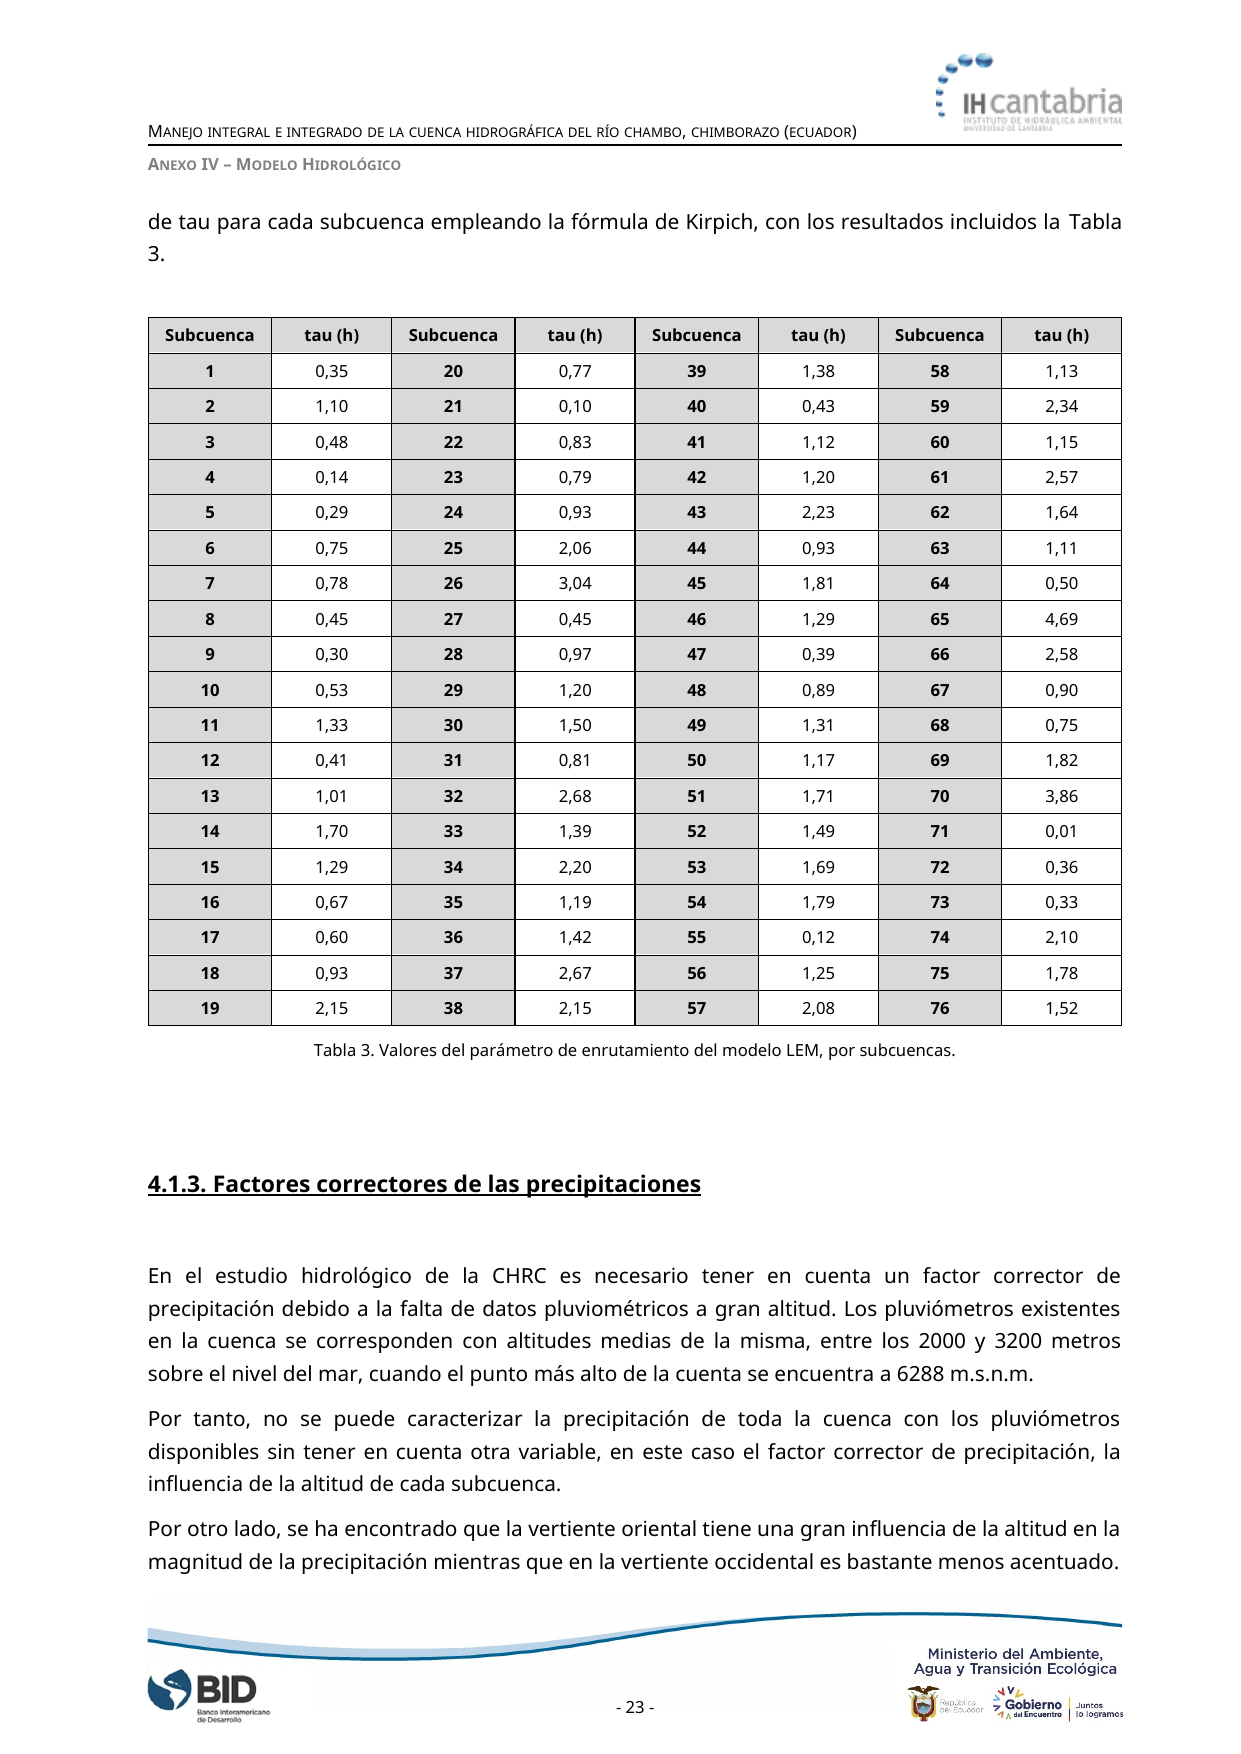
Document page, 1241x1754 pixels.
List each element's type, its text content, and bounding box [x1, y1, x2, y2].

table_cell 0,45 [272, 601, 391, 636]
table_cell 0,43 [759, 389, 878, 423]
table_cell 66 [879, 637, 1001, 671]
table_cell 71 [879, 814, 1001, 848]
table_cell 51 [636, 779, 758, 813]
table_cell 36 [392, 920, 514, 954]
table_cell 1,20 [759, 460, 878, 494]
table_cell 1,78 [1002, 956, 1121, 990]
table_cell 1,20 [516, 672, 634, 707]
table_cell 2 [149, 389, 271, 423]
table_cell 3,86 [1002, 779, 1121, 813]
table_cell 0,75 [272, 531, 391, 565]
table_cell 21 [392, 389, 514, 423]
table_cell 2,15 [516, 991, 634, 1025]
table_cell 1,33 [272, 708, 391, 742]
table_cell 9 [149, 637, 271, 671]
table_cell 0,77 [516, 354, 634, 388]
table_cell 40 [636, 389, 758, 423]
table_cell 29 [392, 672, 514, 707]
table_cell 1,71 [759, 779, 878, 813]
table_cell 42 [636, 460, 758, 494]
table_cell 2,15 [272, 991, 391, 1025]
table_cell 73 [879, 885, 1001, 919]
table_cell 59 [879, 389, 1001, 423]
table_cell 65 [879, 601, 1001, 636]
picture [113, 1596, 1140, 1729]
table_cell 5 [149, 495, 271, 529]
table_cell 26 [392, 566, 514, 600]
table_cell 1,50 [516, 708, 634, 742]
table_cell 0,90 [1002, 672, 1121, 707]
table_cell 0,97 [516, 637, 634, 671]
table_cell 0,12 [759, 920, 878, 954]
table_cell 2,06 [516, 531, 634, 565]
table_cell 1,42 [516, 920, 634, 954]
table_cell 56 [636, 956, 758, 990]
table_cell 76 [879, 991, 1001, 1025]
table_cell 19 [149, 991, 271, 1025]
table_cell 7 [149, 566, 271, 600]
table_cell 63 [879, 531, 1001, 565]
table_cell 17 [149, 920, 271, 954]
table_cell 4,69 [1002, 601, 1121, 636]
table_cell 0,53 [272, 672, 391, 707]
table_cell 24 [392, 495, 514, 529]
table_cell 53 [636, 849, 758, 884]
table_cell 30 [392, 708, 514, 742]
table_cell 75 [879, 956, 1001, 990]
table_cell 61 [879, 460, 1001, 494]
table_cell 13 [149, 779, 271, 813]
table_cell 1,12 [759, 424, 878, 459]
table_cell 57 [636, 991, 758, 1025]
table_cell 28 [392, 637, 514, 671]
table_cell 70 [879, 779, 1001, 813]
table_cell 2,68 [516, 779, 634, 813]
table_cell 0,93 [272, 956, 391, 990]
table_cell 67 [879, 672, 1001, 707]
table_cell 49 [636, 708, 758, 742]
table_cell 74 [879, 920, 1001, 954]
table_cell 1,69 [759, 849, 878, 884]
table_cell 0,83 [516, 424, 634, 459]
table_cell 1,52 [1002, 991, 1121, 1025]
table_cell 1,38 [759, 354, 878, 388]
text Por tanto, no se puede caracterizar la precipitación de toda la cuenca con los pluviómetros disponibles sin tener en cuenta otra variable, en este caso el factor corrector de precipitación, la influencia de la altitud de cada subcuenca. [148, 1404, 1122, 1498]
table_cell 1,29 [759, 601, 878, 636]
picture [935, 53, 1123, 131]
table_cell 1,11 [1002, 531, 1121, 565]
table_cell 1,25 [759, 956, 878, 990]
table_cell 0,89 [759, 672, 878, 707]
table_cell 2,08 [759, 991, 878, 1025]
table_cell 0,81 [516, 743, 634, 777]
table_cell 39 [636, 354, 758, 388]
table_cell 0,67 [272, 885, 391, 919]
subtitle Factores correctores de las precipitaciones [148, 1168, 1122, 1199]
table_cell 35 [392, 885, 514, 919]
table_cell 1,64 [1002, 495, 1121, 529]
table_cell 2,23 [759, 495, 878, 529]
table_cell 0,93 [759, 531, 878, 565]
table_cell 69 [879, 743, 1001, 777]
table_cell 25 [392, 531, 514, 565]
table_cell 14 [149, 814, 271, 848]
table_cell 22 [392, 424, 514, 459]
table_cell 0,30 [272, 637, 391, 671]
table_cell 0,01 [1002, 814, 1121, 848]
table_cell 0,39 [759, 637, 878, 671]
table_cell 38 [392, 991, 514, 1025]
table_header Subcuenca [392, 318, 514, 352]
table_cell 1,81 [759, 566, 878, 600]
table_cell 0,60 [272, 920, 391, 954]
table_cell 31 [392, 743, 514, 777]
table_cell 64 [879, 566, 1001, 600]
table_cell 0,45 [516, 601, 634, 636]
table_cell 15 [149, 849, 271, 884]
table_cell 1,17 [759, 743, 878, 777]
table_cell 2,10 [1002, 920, 1121, 954]
table_cell 58 [879, 354, 1001, 388]
table_cell 0,48 [272, 424, 391, 459]
text Tabla 3. Valores del parámetro de enrutamiento del modelo LEM, por subcuencas. [148, 1039, 1122, 1062]
table_cell 32 [392, 779, 514, 813]
table_cell 62 [879, 495, 1001, 529]
table_cell 1 [149, 354, 271, 388]
table_cell 46 [636, 601, 758, 636]
table_cell 20 [392, 354, 514, 388]
table_cell 0,33 [1002, 885, 1121, 919]
table_cell 1,70 [272, 814, 391, 848]
table_cell 1,79 [759, 885, 878, 919]
table_cell 2,67 [516, 956, 634, 990]
table_cell 2,58 [1002, 637, 1121, 671]
table_header Subcuenca [149, 318, 271, 352]
table_cell 6 [149, 531, 271, 565]
table_cell 68 [879, 708, 1001, 742]
table_cell 0,78 [272, 566, 391, 600]
table_header tau (h) [272, 318, 391, 352]
table_header Subcuenca [879, 318, 1001, 352]
text En el estudio hidrológico de la CHRC es necesario tener en cuenta un factor corrector de precipitación debido a la falta de datos pluviométricos a gran altitud. Los pluviómetros existentes en la cuenca se corresponden con altitudes medias de la misma, entre los 2000 y 3200 metros sobre el nivel del mar, cuando el punto más alto de la cuenta se encuentra a 6288 m.s.n.m. [148, 1261, 1122, 1387]
table_cell 16 [149, 885, 271, 919]
table_cell 1,31 [759, 708, 878, 742]
table_cell 1,49 [759, 814, 878, 848]
table_cell 0,35 [272, 354, 391, 388]
table_cell 44 [636, 531, 758, 565]
table_cell 23 [392, 460, 514, 494]
table_cell 0,36 [1002, 849, 1121, 884]
table_cell 0,50 [1002, 566, 1121, 600]
table_cell 1,15 [1002, 424, 1121, 459]
table_cell 3 [149, 424, 271, 459]
table_cell 33 [392, 814, 514, 848]
table_cell 12 [149, 743, 271, 777]
table_cell 34 [392, 849, 514, 884]
table_cell 18 [149, 956, 271, 990]
table_cell 2,20 [516, 849, 634, 884]
table_cell 2,57 [1002, 460, 1121, 494]
table_cell 27 [392, 601, 514, 636]
table_cell 0,41 [272, 743, 391, 777]
table_cell 50 [636, 743, 758, 777]
table_cell 72 [879, 849, 1001, 884]
table_cell 4 [149, 460, 271, 494]
table_cell 3,04 [516, 566, 634, 600]
table_cell 1,82 [1002, 743, 1121, 777]
table_cell 1,39 [516, 814, 634, 848]
table_cell 10 [149, 672, 271, 707]
table_cell 41 [636, 424, 758, 459]
table_cell 0,79 [516, 460, 634, 494]
table_header tau (h) [1002, 318, 1121, 352]
table_cell 47 [636, 637, 758, 671]
table_cell 0,10 [516, 389, 634, 423]
table_cell 48 [636, 672, 758, 707]
table_cell 0,75 [1002, 708, 1121, 742]
table_header tau (h) [516, 318, 634, 352]
table_cell 60 [879, 424, 1001, 459]
table_cell 55 [636, 920, 758, 954]
table_cell 1,29 [272, 849, 391, 884]
table_cell 0,29 [272, 495, 391, 529]
table_header tau (h) [759, 318, 878, 352]
table_cell 0,14 [272, 460, 391, 494]
table_cell 0,93 [516, 495, 634, 529]
table_cell 37 [392, 956, 514, 990]
table_cell 1,19 [516, 885, 634, 919]
table_cell 43 [636, 495, 758, 529]
table_cell 1,10 [272, 389, 391, 423]
table_cell 45 [636, 566, 758, 600]
table_header Subcuenca [636, 318, 758, 352]
table_cell 1,01 [272, 779, 391, 813]
table_cell 11 [149, 708, 271, 742]
table_cell 52 [636, 814, 758, 848]
table_cell 54 [636, 885, 758, 919]
text Por otro lado, se ha encontrado que la vertiente oriental tiene una gran influencia de la altitud en la magnitud de la precipitación mientras que en la vertiente occidental es bastante menos acentuado. [148, 1514, 1122, 1576]
table_cell 2,34 [1002, 389, 1121, 423]
table_cell 1,13 [1002, 354, 1121, 388]
table_cell 8 [149, 601, 271, 636]
